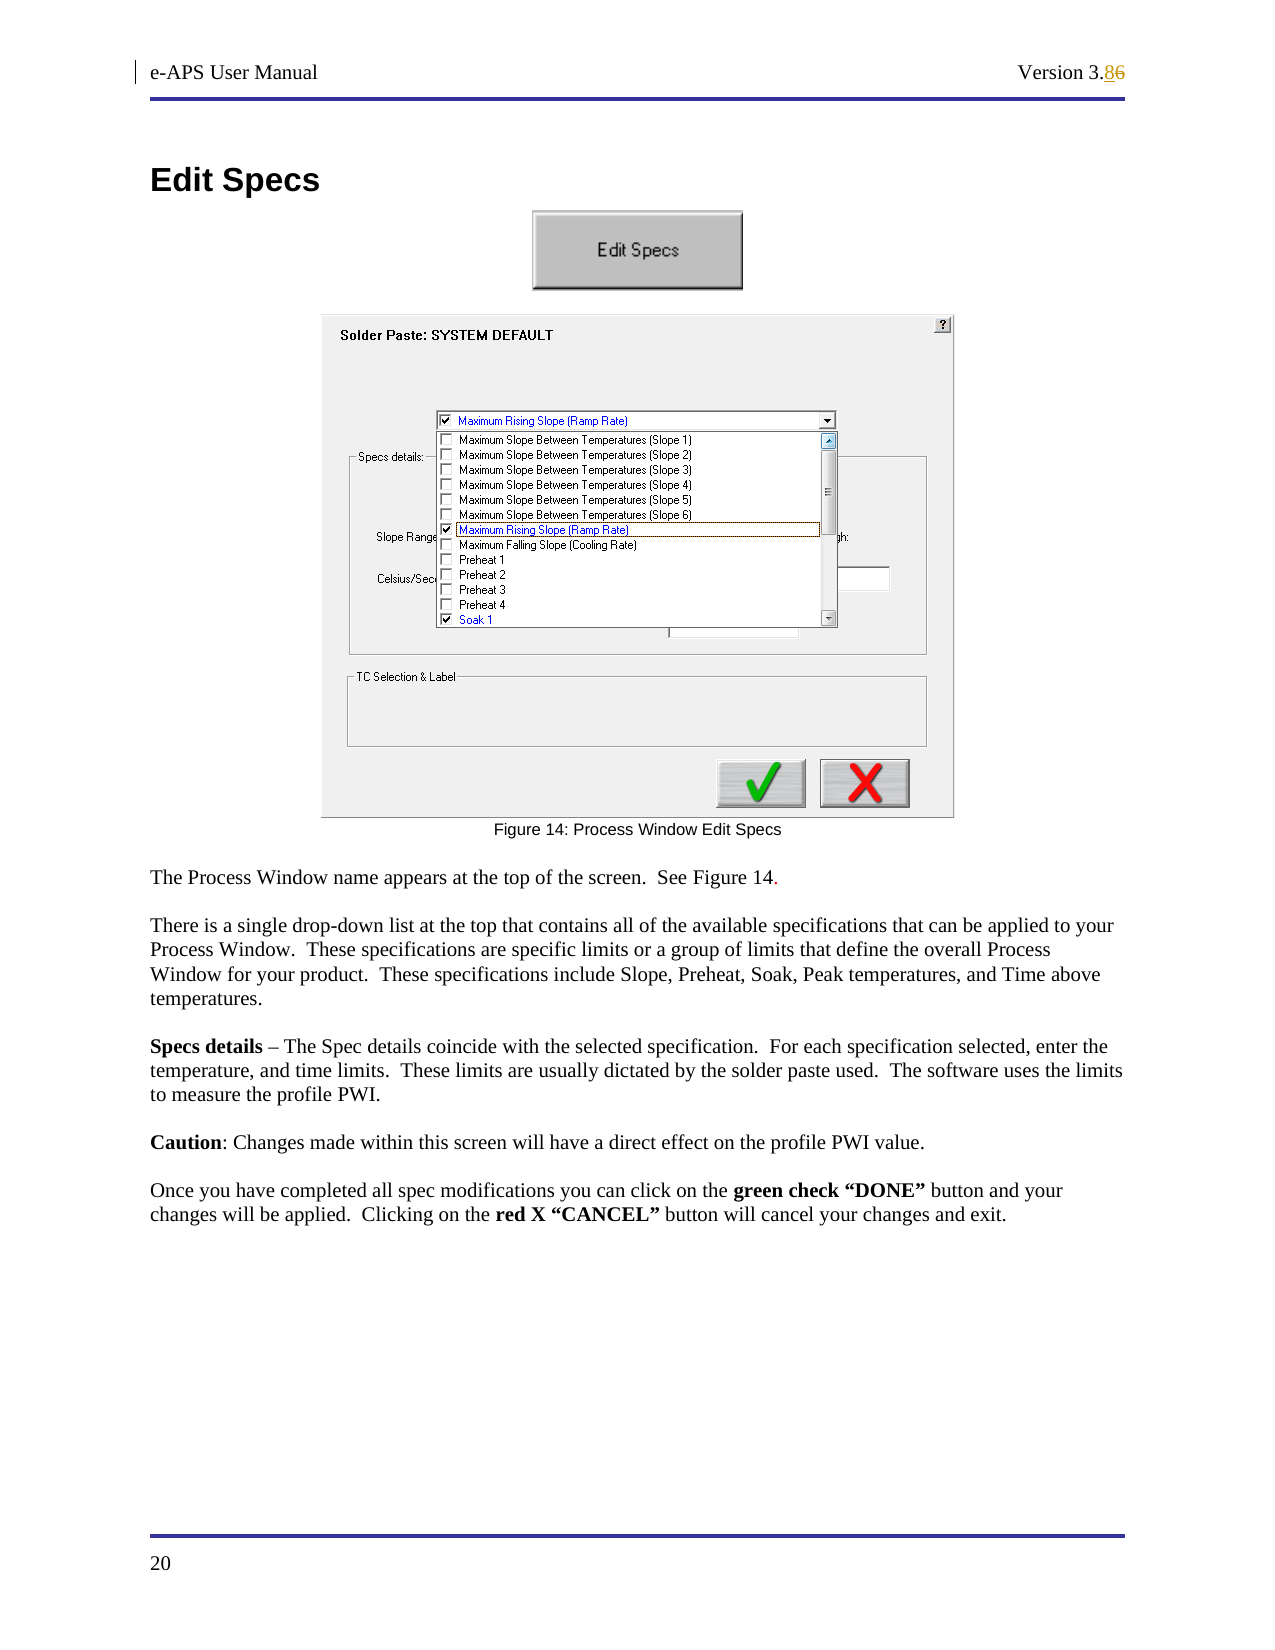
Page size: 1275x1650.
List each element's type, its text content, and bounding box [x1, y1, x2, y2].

text Caution: Changes made within this screen will have a direct effect on the profile PWI value. [150, 1130, 1125, 1154]
text Specs details – The Spec details coincide with the selected specification. For each specification selected, enter the temperature, and time limits. These limits are usually dictated by the solder paste used. The software uses the limits to measure the profile PWI. [150, 1034, 1125, 1106]
text There is a single drop-down list at the top that contains all of the available specifications that can be applied to your Process Window. These specifications are specific limits or a group of limits that define the overall Process Window for your product. These specifications include Slope, Preheat, Soak, Peak temperatures, and Time above temperatures. [150, 913, 1125, 1009]
text Once you have completed all spec modifications you can click on the green check “DONE” button and your changes will be applied. Clicking on the red X “CANCEL” button will cancel your changes and exit. [150, 1178, 1125, 1226]
picture [532, 210, 743, 291]
text Figure 14: Process Window Edit Specs [150, 820, 1125, 839]
text The Process Window name appears at the top of the screen. See Figure 14. [150, 865, 1125, 889]
subtitle Edit Specs [150, 160, 1125, 198]
picture [320, 314, 955, 818]
